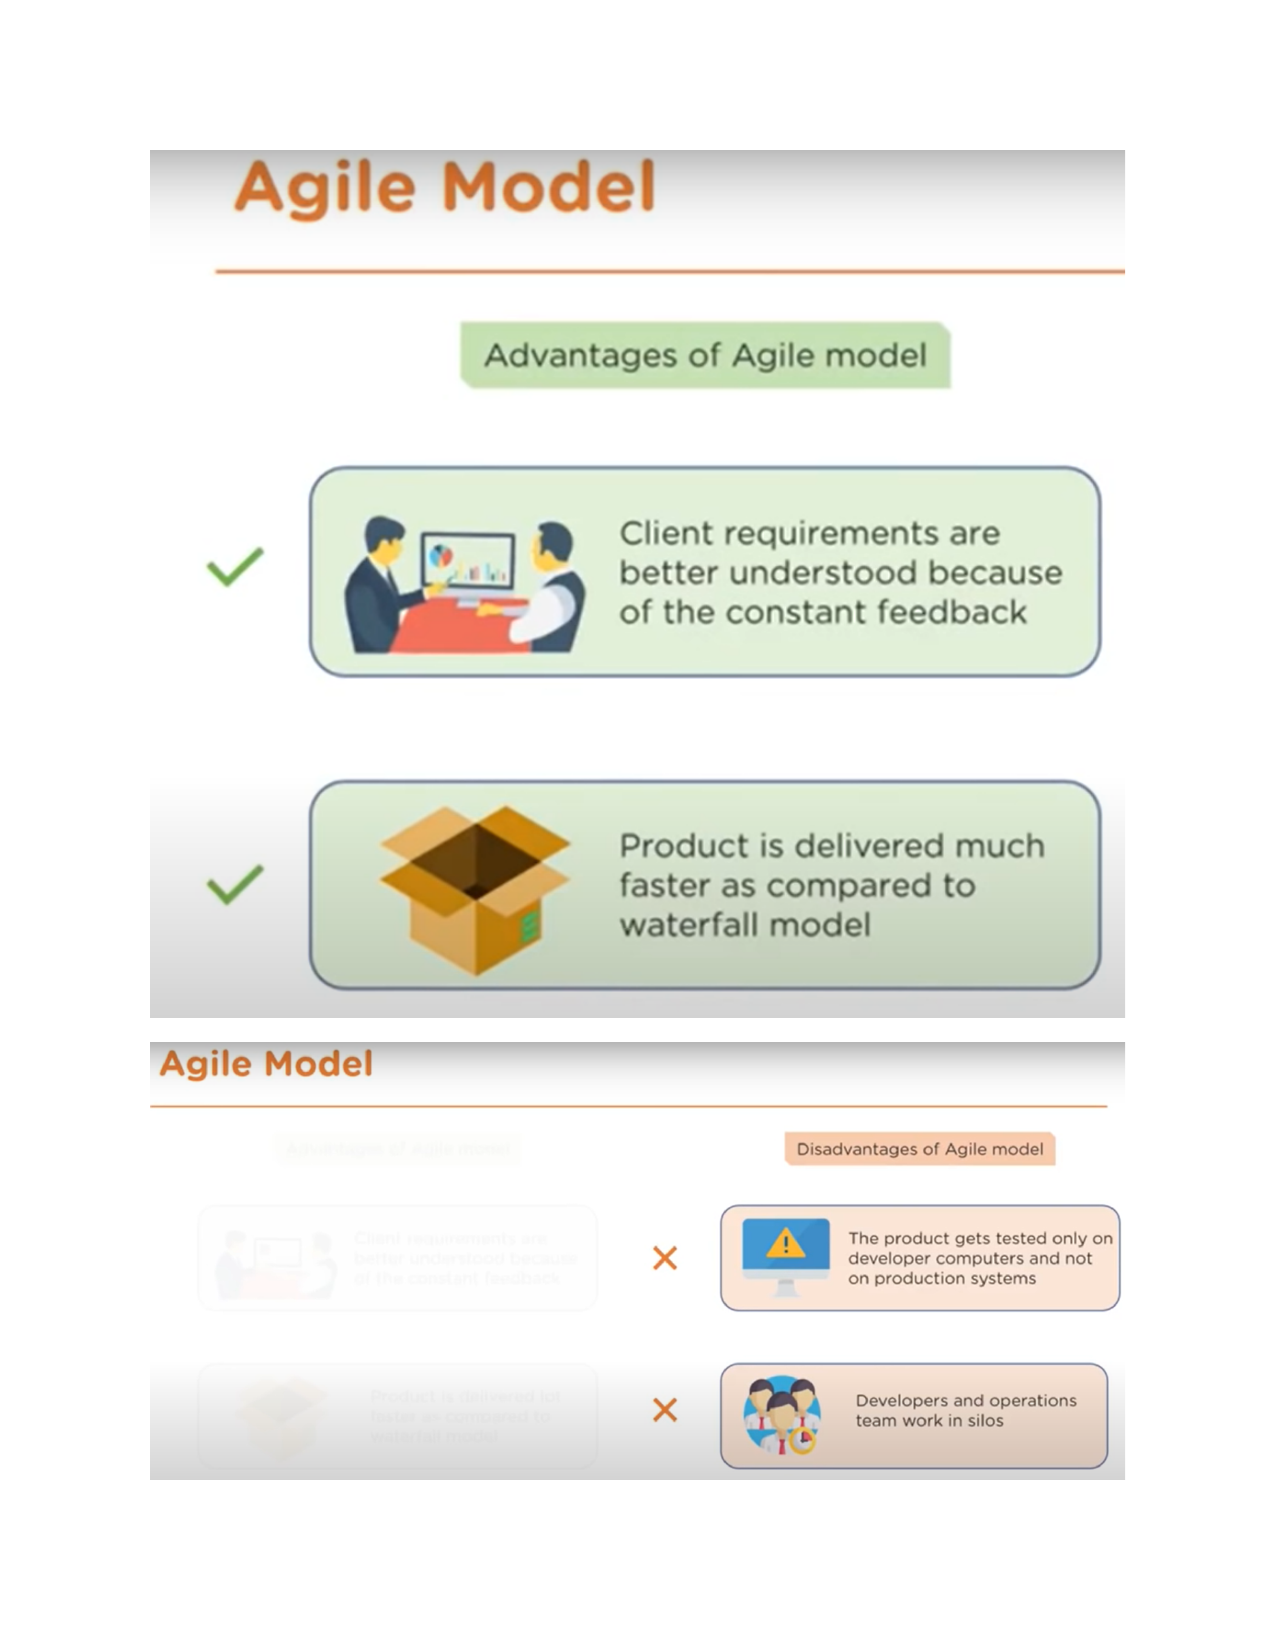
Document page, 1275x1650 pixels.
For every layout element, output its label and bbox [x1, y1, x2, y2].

picture [150, 1042, 1125, 1480]
picture [150, 150, 1125, 1018]
